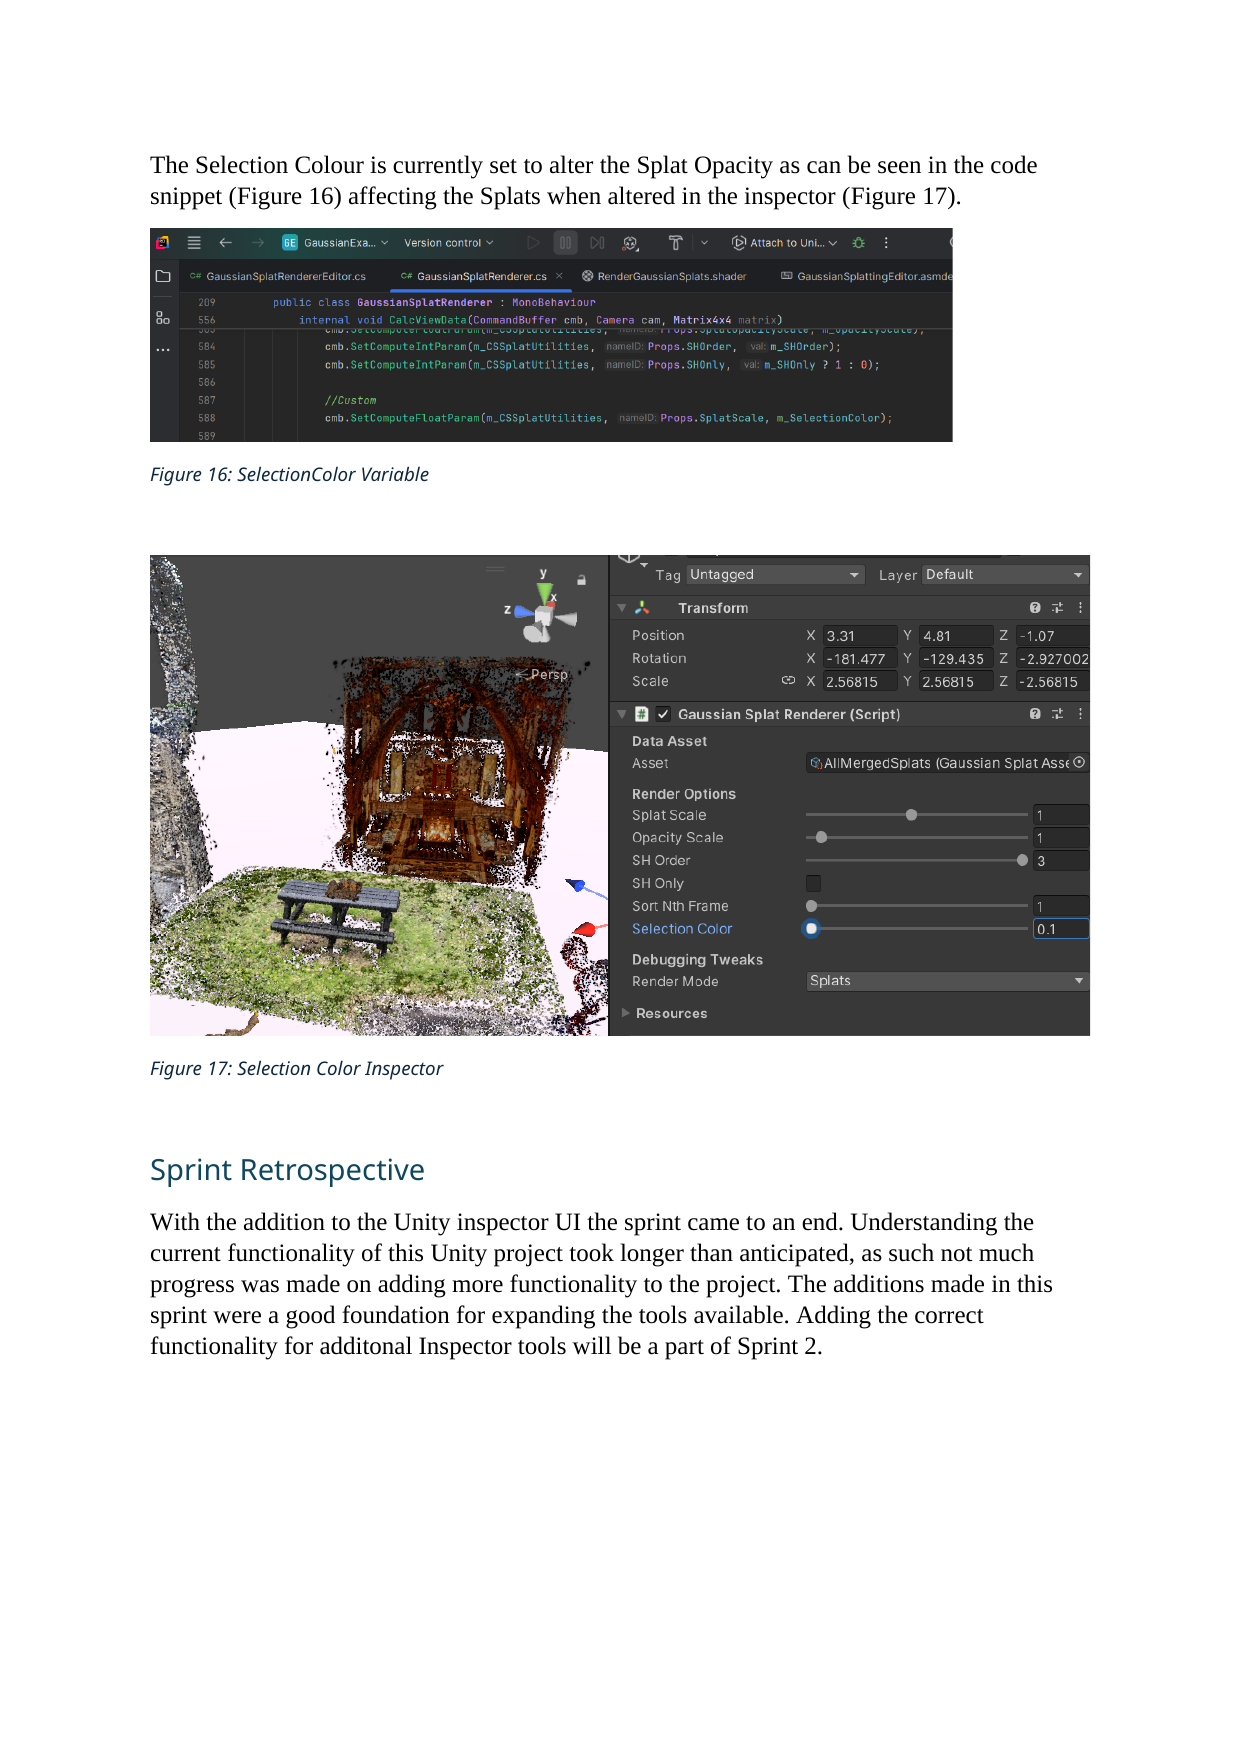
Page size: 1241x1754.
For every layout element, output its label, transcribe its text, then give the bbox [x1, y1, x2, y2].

text The Selection Colour is currently set to alter the Splat Opacity as can be seen in the code snippet (Figure 16) affecting the Splats when altered in the inspector (Figure 17). [150, 150, 1090, 210]
text With the addition to the Unity inspector UI the sprint came to an end. Understanding the current functionality of this Unity project took longer than anticipated, as such not much progress was made on adding more functionality to the project. The additions made in this sprint were a good foundation for expanding the tools available. Adding the correct functionality for additonal Inspector tools will be a part of Sprint 2. [150, 1207, 1090, 1360]
subtitle Sprint Retrospective [150, 1149, 1090, 1189]
text Figure 16: SelectionColor Variable [150, 461, 1090, 486]
picture [150, 555, 1091, 1036]
text Figure 17: Selection Color Inspector [150, 1055, 1090, 1080]
picture [150, 228, 953, 442]
